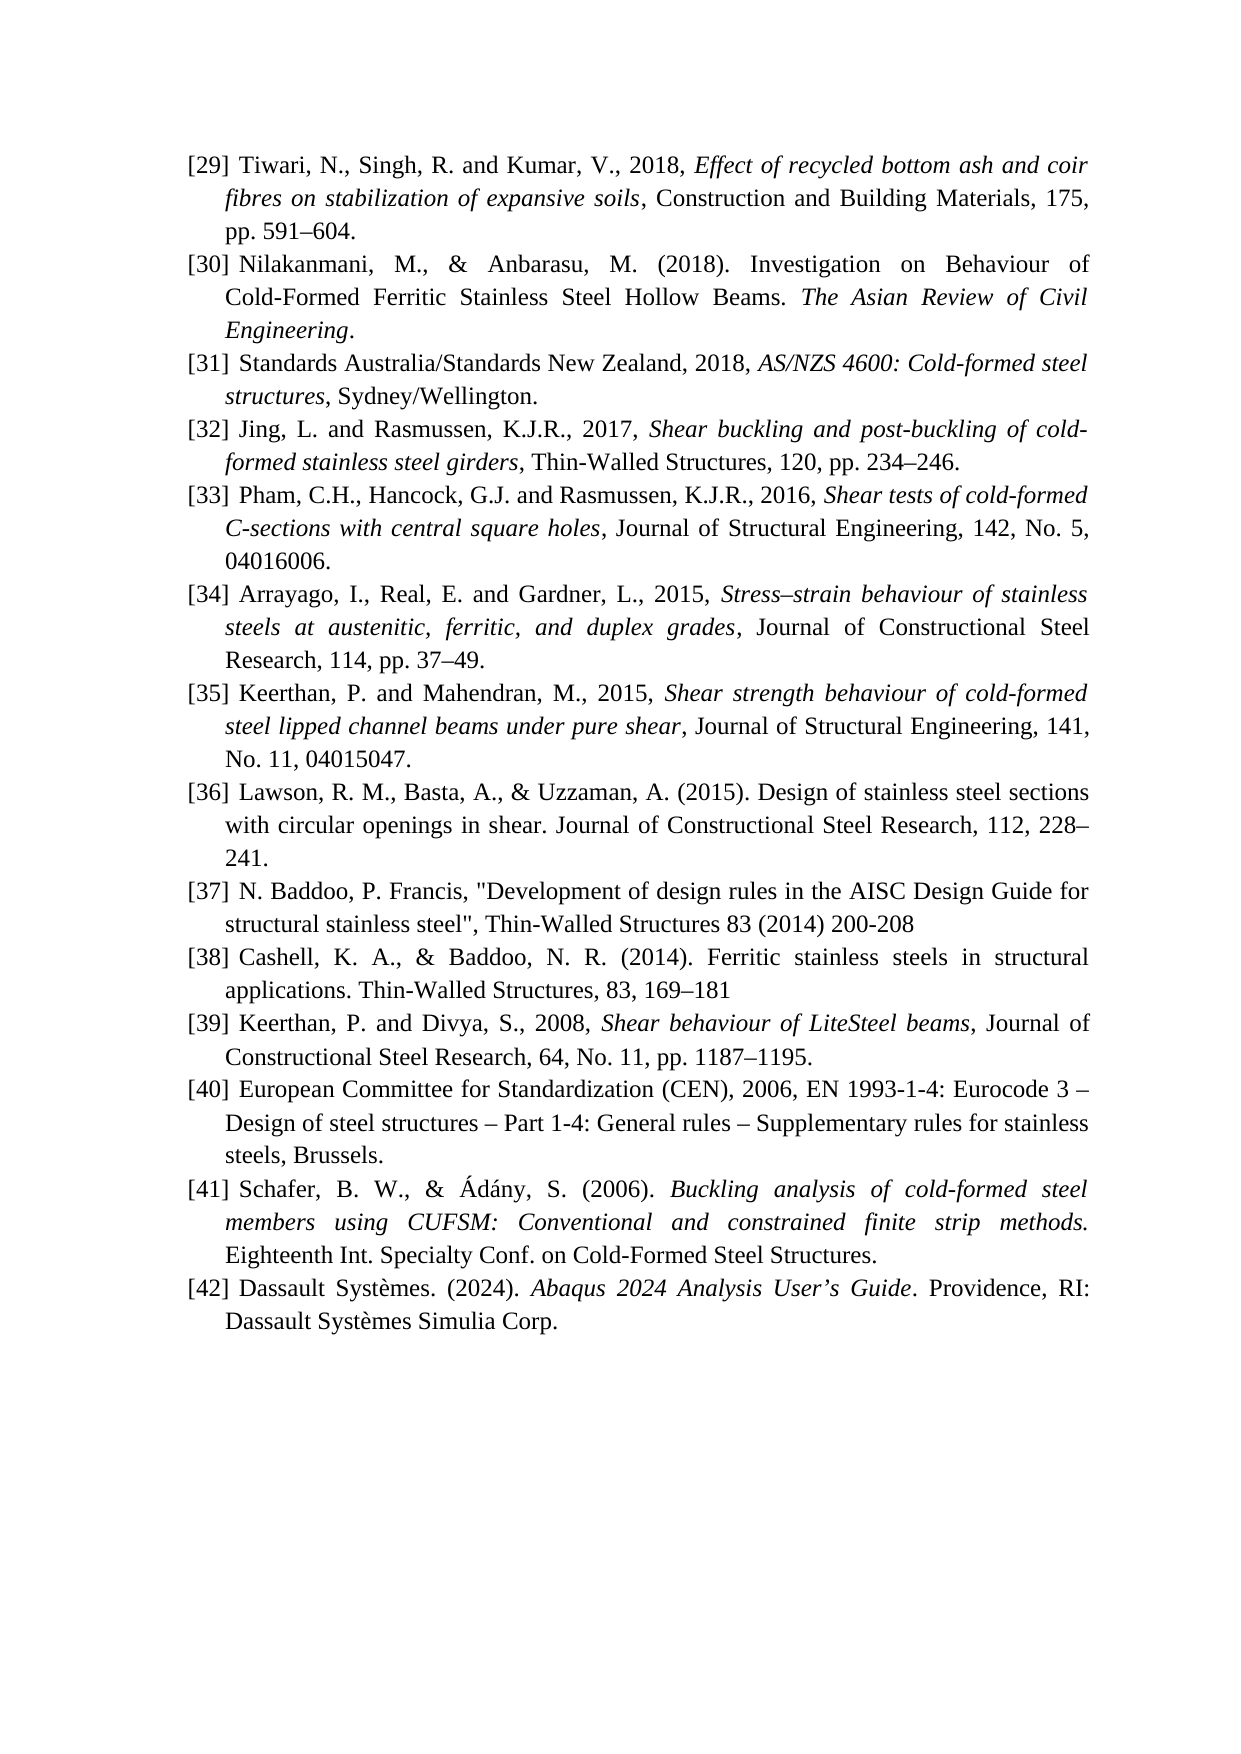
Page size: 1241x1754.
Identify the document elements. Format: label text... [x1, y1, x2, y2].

list Tiwari, N., Singh, R. and Kumar, V., 2018, Effect of recycled bottom ash and coir fibres on stabilization of expansive soils, Construction and Building Materials, 175, pp. 591–604. [187, 150, 1090, 245]
list Schafer, B. W., & Ádány, S. (2006). Buckling analysis of cold-formed steel members using CUFSM: Conventional and constrained finite strip methods. Eighteenth Int. Specialty Conf. on Cold-Formed Steel Structures. [187, 1174, 1090, 1268]
list European Committee for Standardization (CEN), 2006, EN 1993-1-4: Eurocode 3 – Design of steel structures – Part 1-4: General rules – Supplementary rules for stainless steels, Brussels. [187, 1074, 1090, 1169]
list Dassault Systèmes. (2024). Abaqus 2024 Analysis User’s Guide. Providence, RI: Dassault Systèmes Simulia Corp. [187, 1273, 1090, 1334]
list Keerthan, P. and Divya, S., 2008, Shear behaviour of LiteSteel beams, Journal of Constructional Steel Research, 64, No. 11, pp. 1187–1195. [187, 1008, 1090, 1070]
list Cashell, K. A., & Baddoo, N. R. (2014). Ferritic stainless steels in structural applications. Thin-Walled Structures, 83, 169–181 [187, 942, 1090, 1004]
list Pham, C.H., Hancock, G.J. and Rasmussen, K.J.R., 2016, Shear tests of cold-formed C-sections with central square holes, Journal of Structural Engineering, 142, No. 5, 04016006. [187, 480, 1090, 575]
list Lawson, R. M., Basta, A., & Uzzaman, A. (2015). Design of stainless steel sections with circular openings in shear. Journal of Constructional Steel Research, 112, 228–241. [187, 777, 1090, 872]
list Nilakanmani, M., & Anbarasu, M. (2018). Investigation on Behaviour of Cold-Formed Ferritic Stainless Steel Hollow Beams. The Asian Review of Civil Engineering. [187, 249, 1090, 344]
list Keerthan, P. and Mahendran, M., 2015, Shear strength behaviour of cold-formed steel lipped channel beams under pure shear, Journal of Structural Engineering, 141, No. 11, 04015047. [187, 678, 1090, 773]
list Arrayago, I., Real, E. and Gardner, L., 2015, Stress–strain behaviour of stainless steels at austenitic, ferritic, and duplex grades, Journal of Constructional Steel Research, 114, pp. 37–49. [187, 579, 1090, 674]
list Standards Australia/Standards New Zealand, 2018, AS/NZS 4600: Cold-formed steel structures, Sydney/Wellington. [187, 348, 1090, 410]
list Jing, L. and Rasmussen, K.J.R., 2017, Shear buckling and post-buckling of cold-formed stainless steel girders, Thin-Walled Structures, 120, pp. 234–246. [187, 414, 1090, 476]
list N. Baddoo, P. Francis, "Development of design rules in the AISC Design Guide for structural stainless steel", Thin-Walled Structures 83 (2014) 200-208 [187, 876, 1090, 938]
